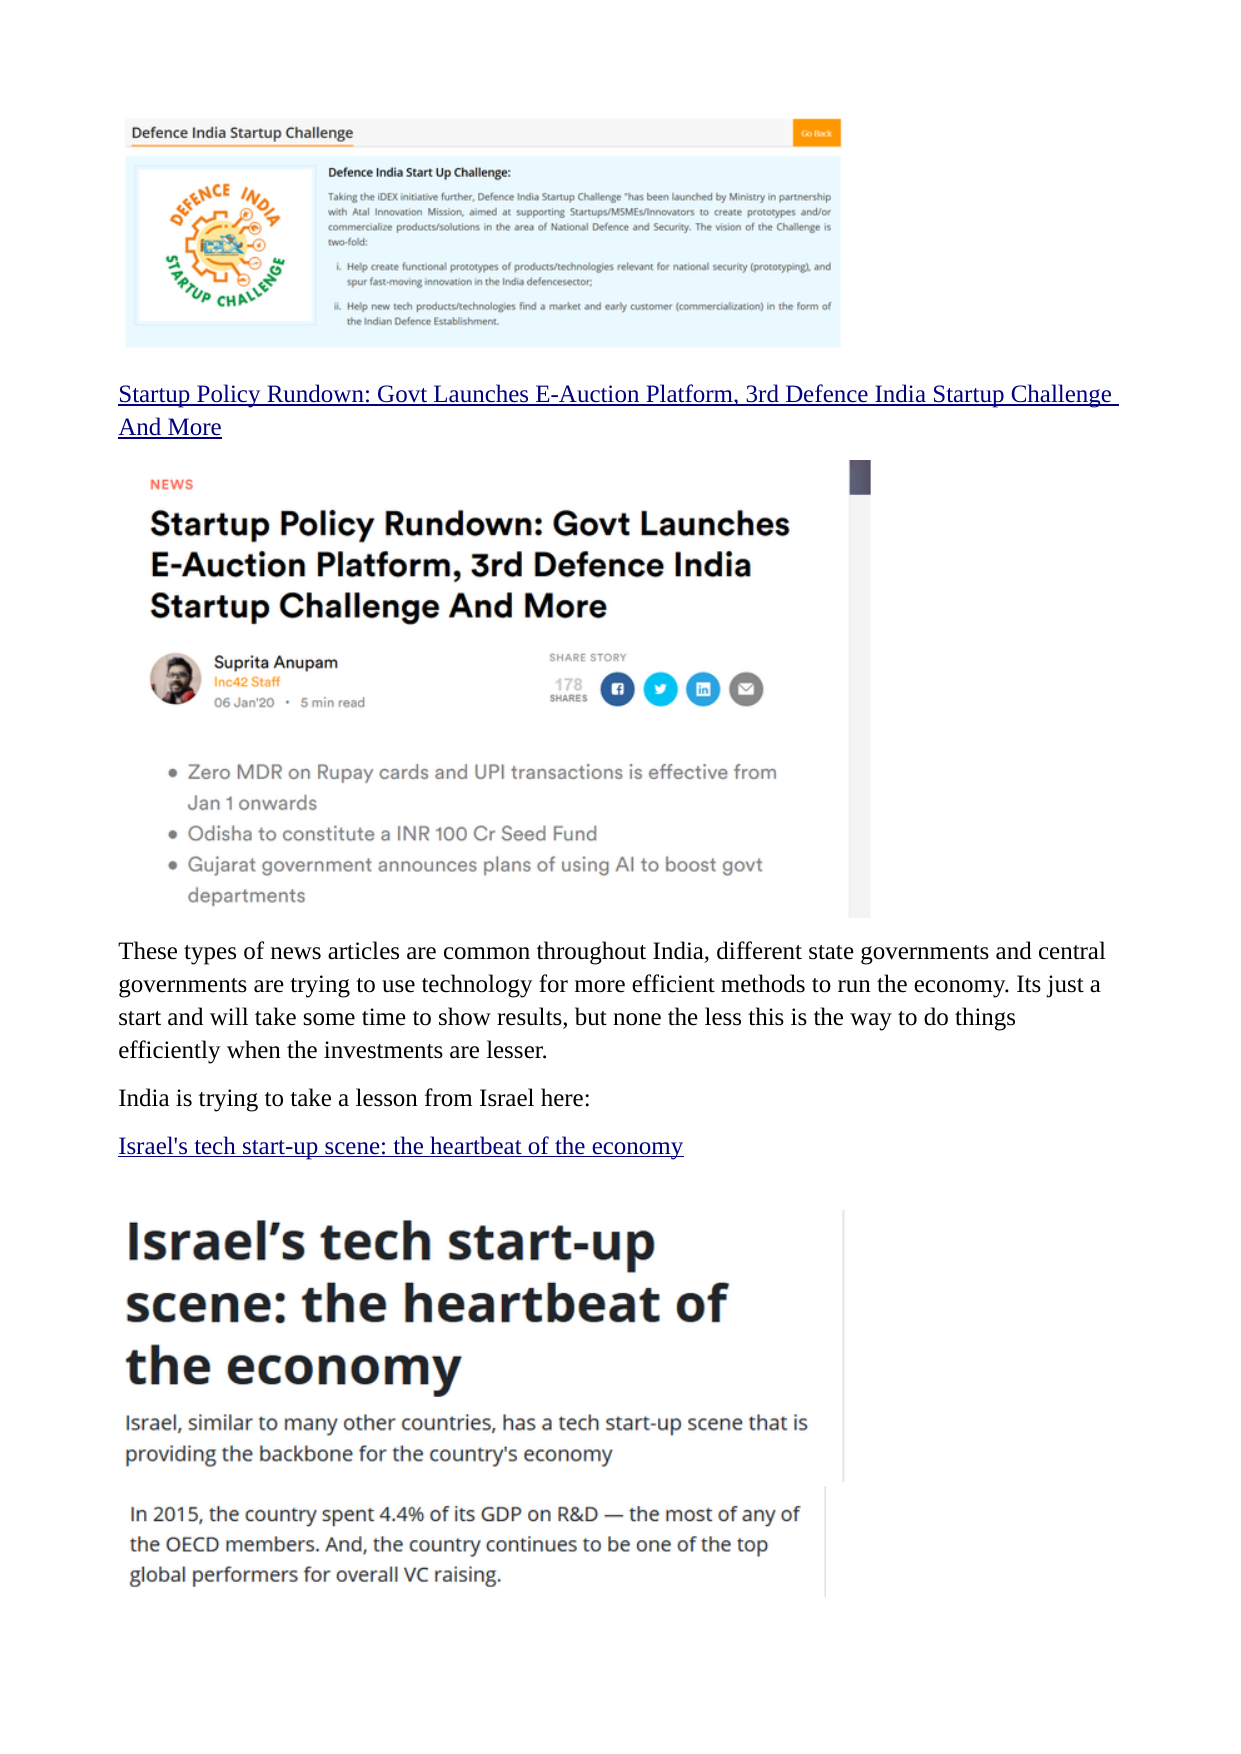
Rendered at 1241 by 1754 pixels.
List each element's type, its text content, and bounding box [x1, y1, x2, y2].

text Israel's tech start-up scene: the heartbeat of the economy [118, 1131, 1122, 1159]
picture [118, 118, 871, 361]
picture [118, 460, 871, 918]
text These types of news articles are common throughout India, different state governments and central governments are trying to use technology for more efficient methods to run the economy. Its just a start and will take some time to show results, but none the less this is the way to do things efficiently when the investments are lesser. [118, 936, 1122, 1064]
picture [118, 1178, 871, 1482]
text Startup Policy Rundown: Govt Launches E-Auction Platform, 3rd Defence India Startup Challenge And More [118, 379, 1122, 441]
picture [118, 1486, 871, 1597]
text India is trying to take a lesson from Israel here: [118, 1083, 1122, 1112]
